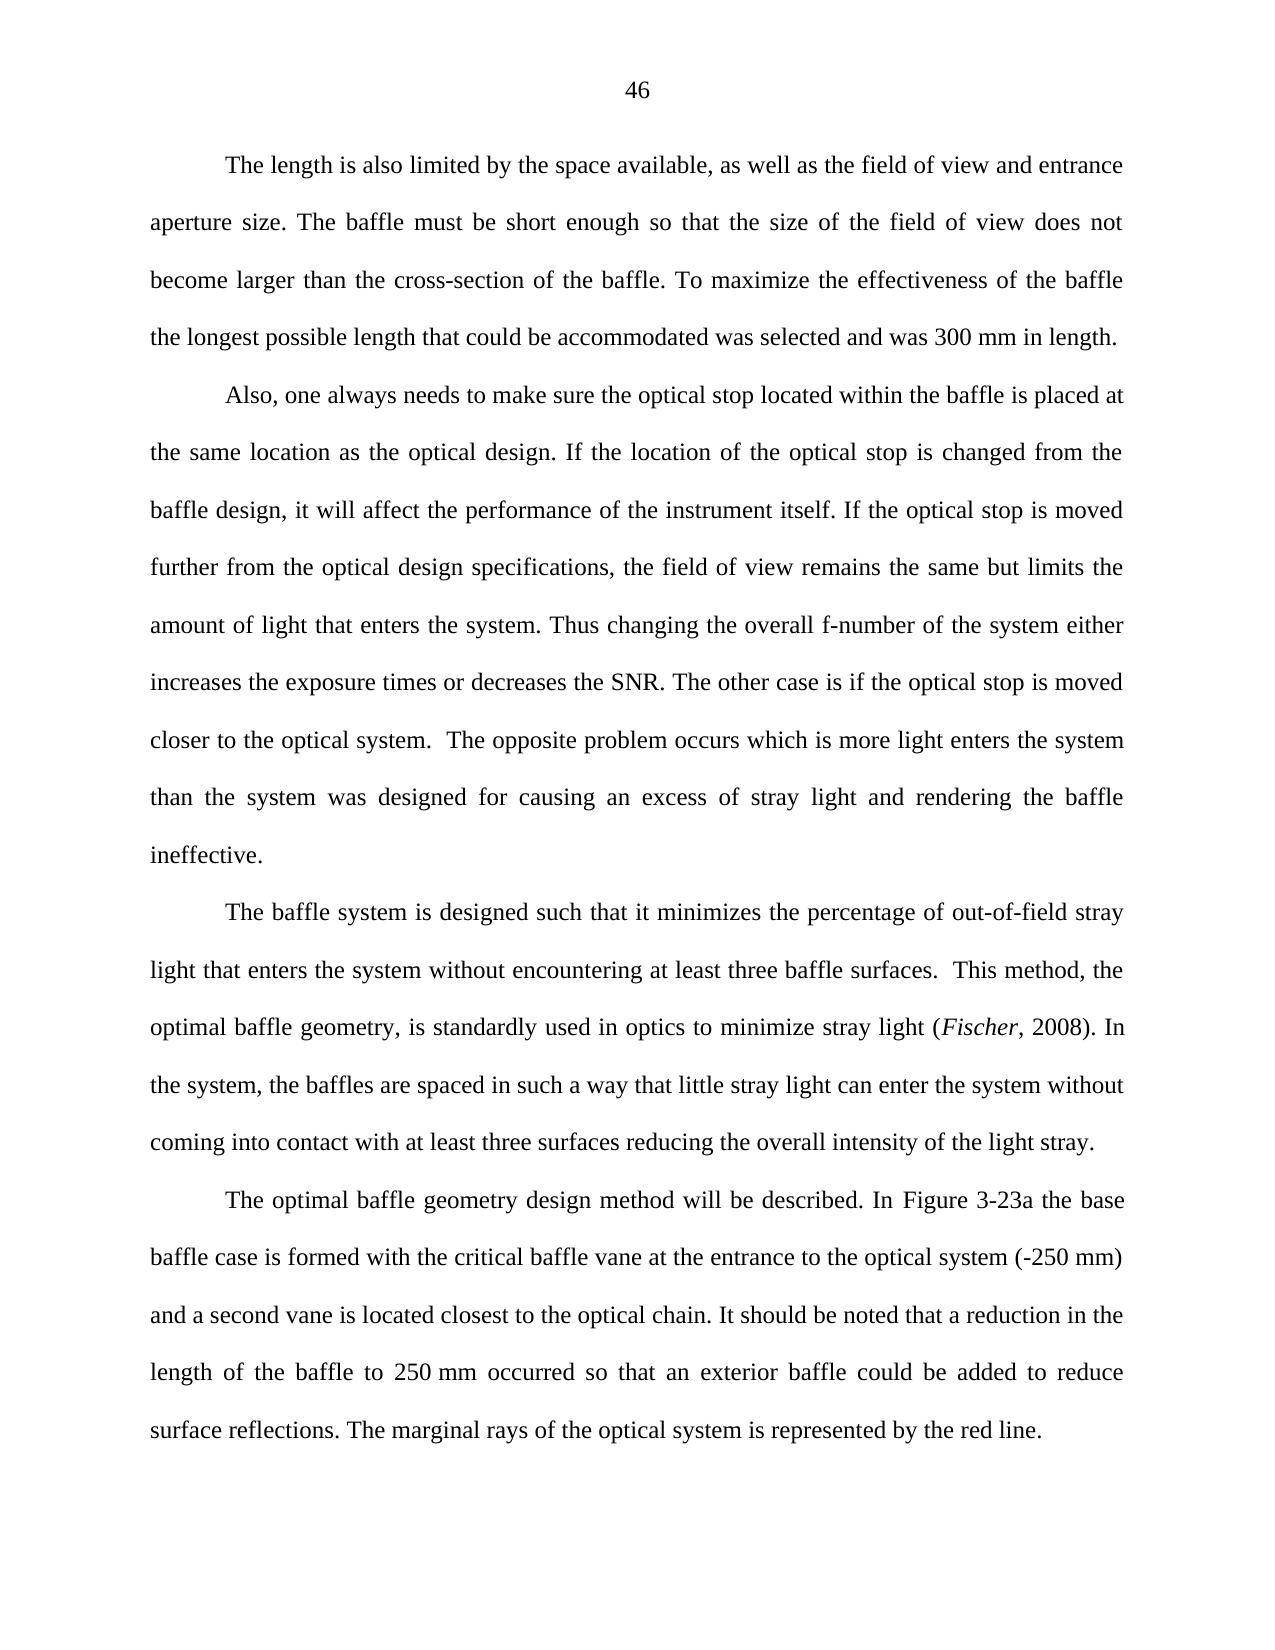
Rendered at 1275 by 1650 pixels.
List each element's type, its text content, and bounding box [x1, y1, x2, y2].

text The optimal baffle geometry design method will be described. In Figure 3-23a the base baffle case is formed with the critical baffle vane at the entrance to the optical system (-250 mm) and a second vane is located closest to the optical chain. It should be noted that a reduction in the length of the baffle to 250 mm occurred so that an exterior baffle could be added to reduce surface reflections. The marginal rays of the optical system is represented by the red line. [150, 1185, 1125, 1444]
text Also, one always needs to make sure the optical stop located within the baffle is placed at the same location as the optical design. If the location of the optical stop is changed from the baffle design, it will affect the performance of the instrument itself. If the optical stop is moved further from the optical design specifications, the field of view remains the same but limits the amount of light that enters the system. Thus changing the overall f-number of the system either increases the exposure times or decreases the SNR. The other case is if the optical stop is moved closer to the optical system. The opposite problem occurs which is more light enters the system than the system was designed for causing an excess of stray light and rendering the baffle ineffective. [150, 380, 1125, 869]
text The baffle system is designed such that it minimizes the percentage of out-of-field stray light that enters the system without encountering at least three baffle surfaces. This method, the optimal baffle geometry, is standardly used in optics to minimize stray light (Fischer, 2008). In the system, the baffles are spaced in such a way that little stray light can enter the system without coming into contact with at least three surfaces reducing the overall intensity of the light stray. [150, 897, 1125, 1156]
text The length is also limited by the space available, as well as the field of view and entrance aperture size. The baffle must be short enough so that the size of the field of view does not become larger than the cross-section of the baffle. To maximize the effectiveness of the baffle the longest possible length that could be accommodated was selected and was 300 mm in length. [150, 150, 1125, 351]
